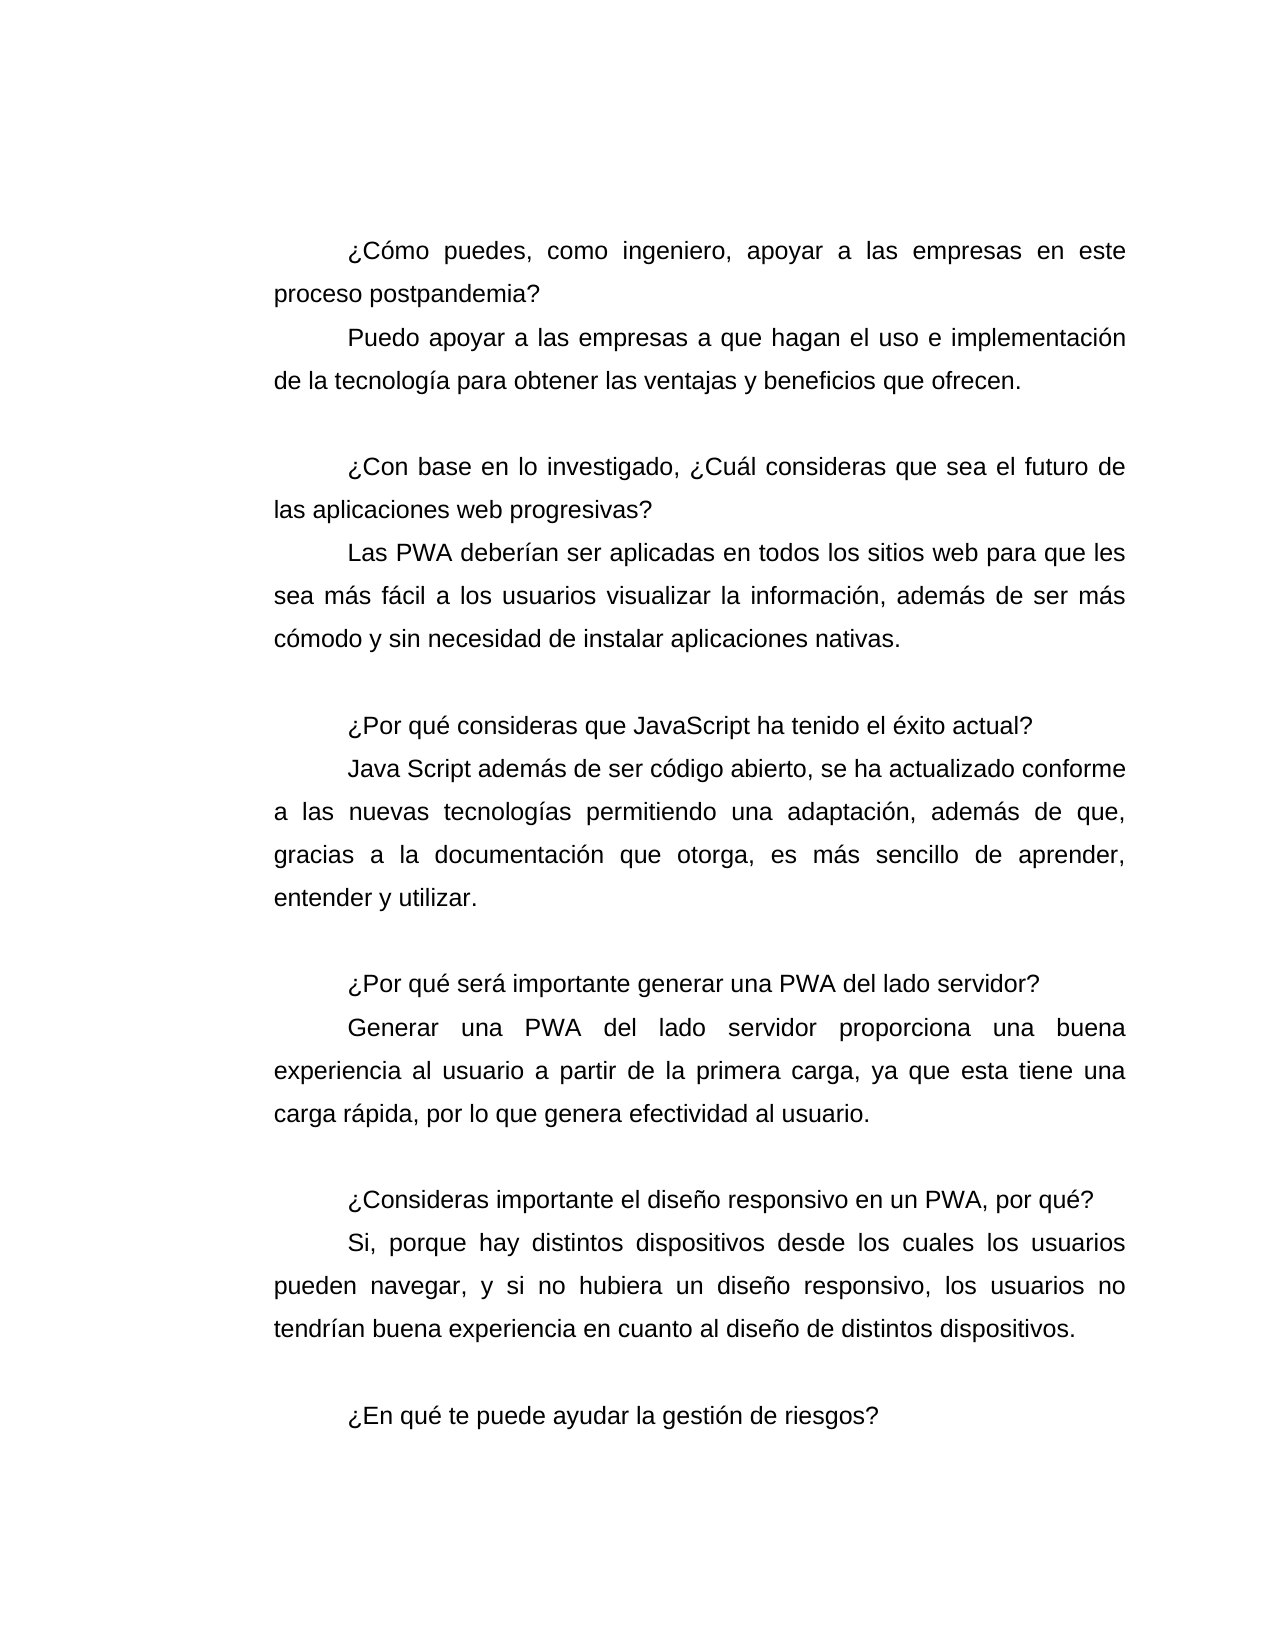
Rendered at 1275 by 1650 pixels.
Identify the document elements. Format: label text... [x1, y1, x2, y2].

text Puedo apoyar a las empresas a que hagan el uso e implementación de la tecnología para obtener las ventajas y beneficios que ofrecen. [273, 322, 1127, 394]
text Las PWA deberían ser aplicadas en todos los sitios web para que les sea más fácil a los usuarios visualizar la información, además de ser más cómodo y sin necesidad de instalar aplicaciones nativas. [273, 538, 1127, 653]
text ¿Con base en lo investigado, ¿Cuál consideras que sea el futuro de las aplicaciones web progresivas? [273, 452, 1127, 524]
text ¿Consideras importante el diseño responsivo en un PWA, por qué? [273, 1185, 1127, 1214]
text ¿Por qué consideras que JavaScript ha tenido el éxito actual? [273, 711, 1127, 739]
text ¿Por qué será importante generar una PWA del lado servidor? [273, 969, 1127, 998]
text ¿En qué te puede ayudar la gestión de riesgos? [273, 1401, 1127, 1429]
text ¿Cómo puedes, como ingeniero, apoyar a las empresas en este proceso postpandemia? [273, 236, 1127, 308]
text Generar una PWA del lado servidor proporciona una buena experiencia al usuario a partir de la primera carga, ya que esta tiene una carga rápida, por lo que genera efectividad al usuario. [273, 1012, 1127, 1127]
text Java Script además de ser código abierto, se ha actualizado conforme a las nuevas tecnologías permitiendo una adaptación, además de que, gracias a la documentación que otorga, es más sencillo de aprender, entender y utilizar. [273, 754, 1127, 912]
text Si, porque hay distintos dispositivos desde los cuales los usuarios pueden navegar, y si no hubiera un diseño responsivo, los usuarios no tendrían buena experiencia en cuanto al diseño de distintos dispositivos. [273, 1228, 1127, 1343]
